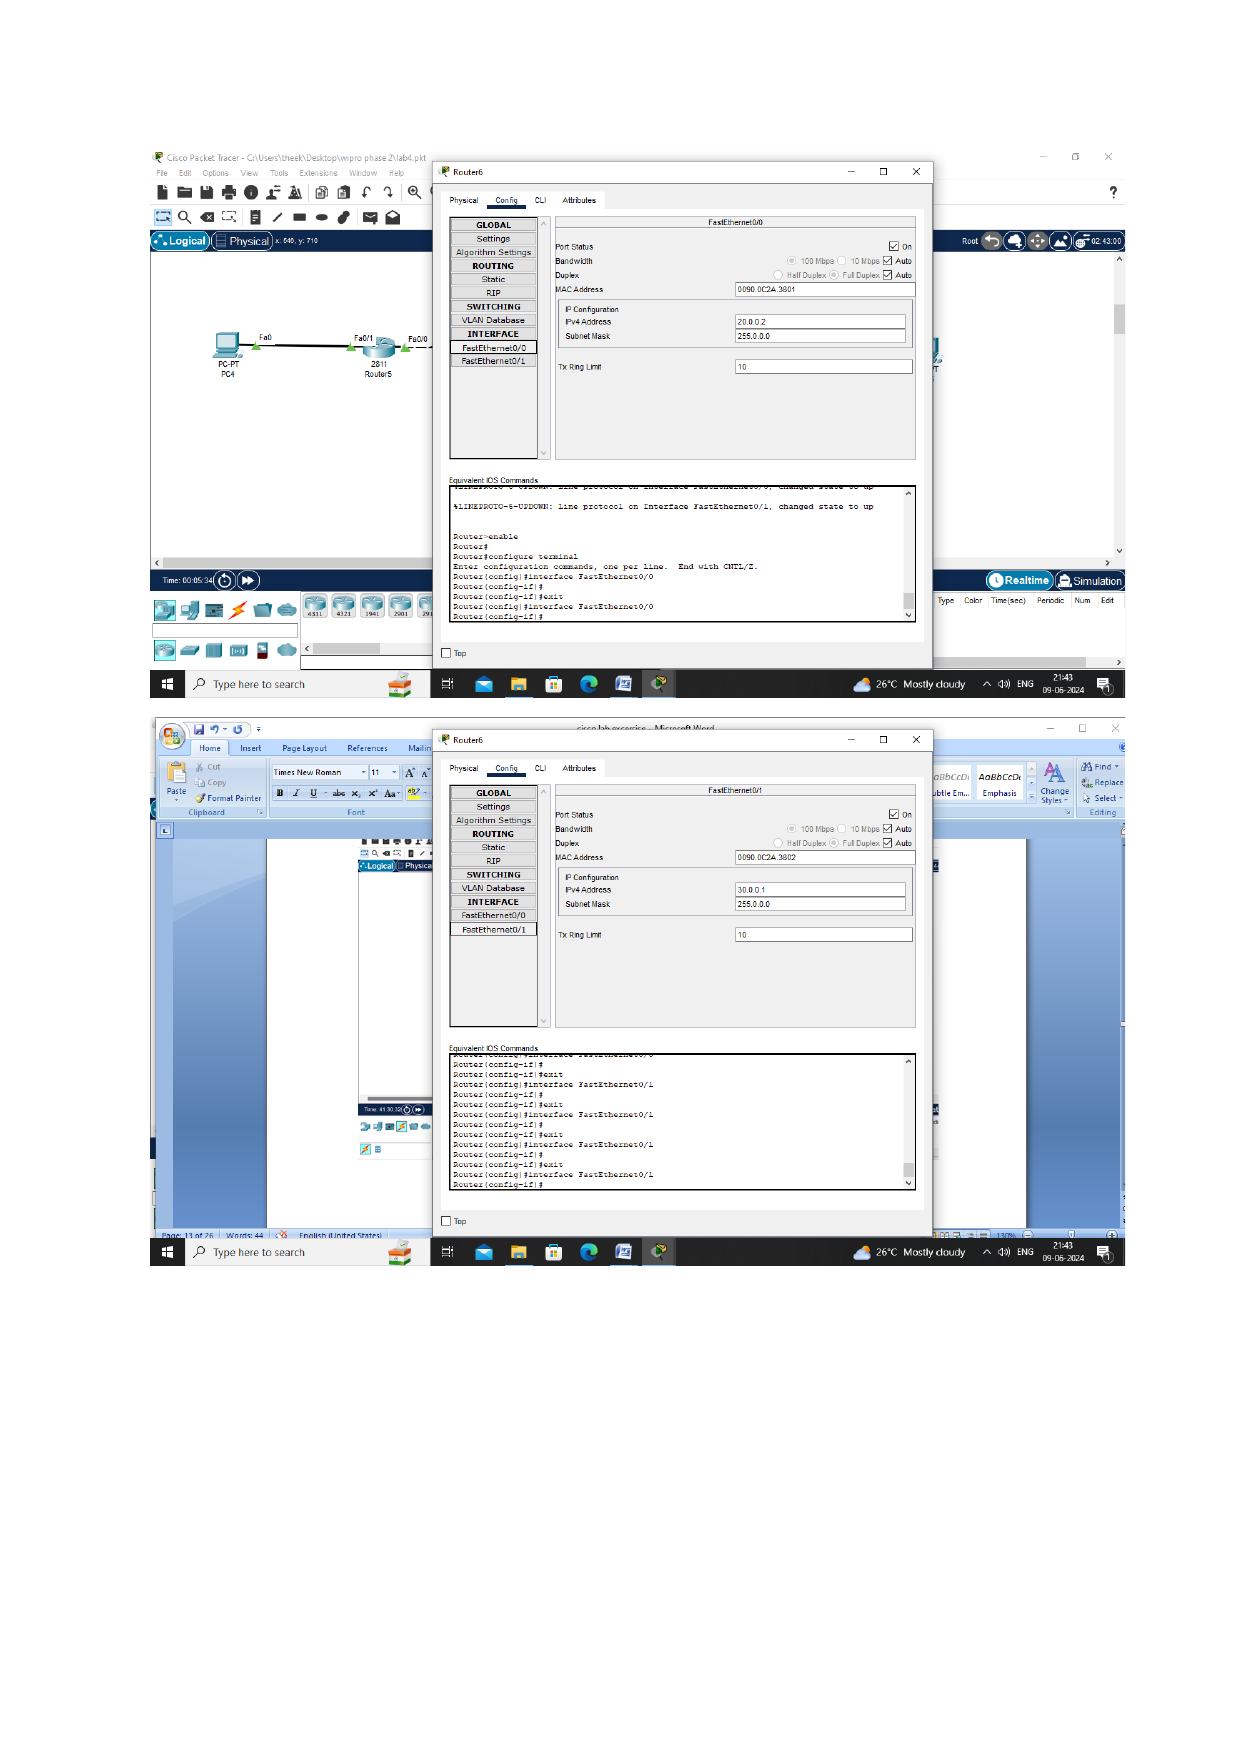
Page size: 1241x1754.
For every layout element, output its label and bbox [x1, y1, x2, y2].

picture [150, 150, 1125, 698]
picture [183, 240, 190, 246]
picture [150, 717, 1125, 1266]
